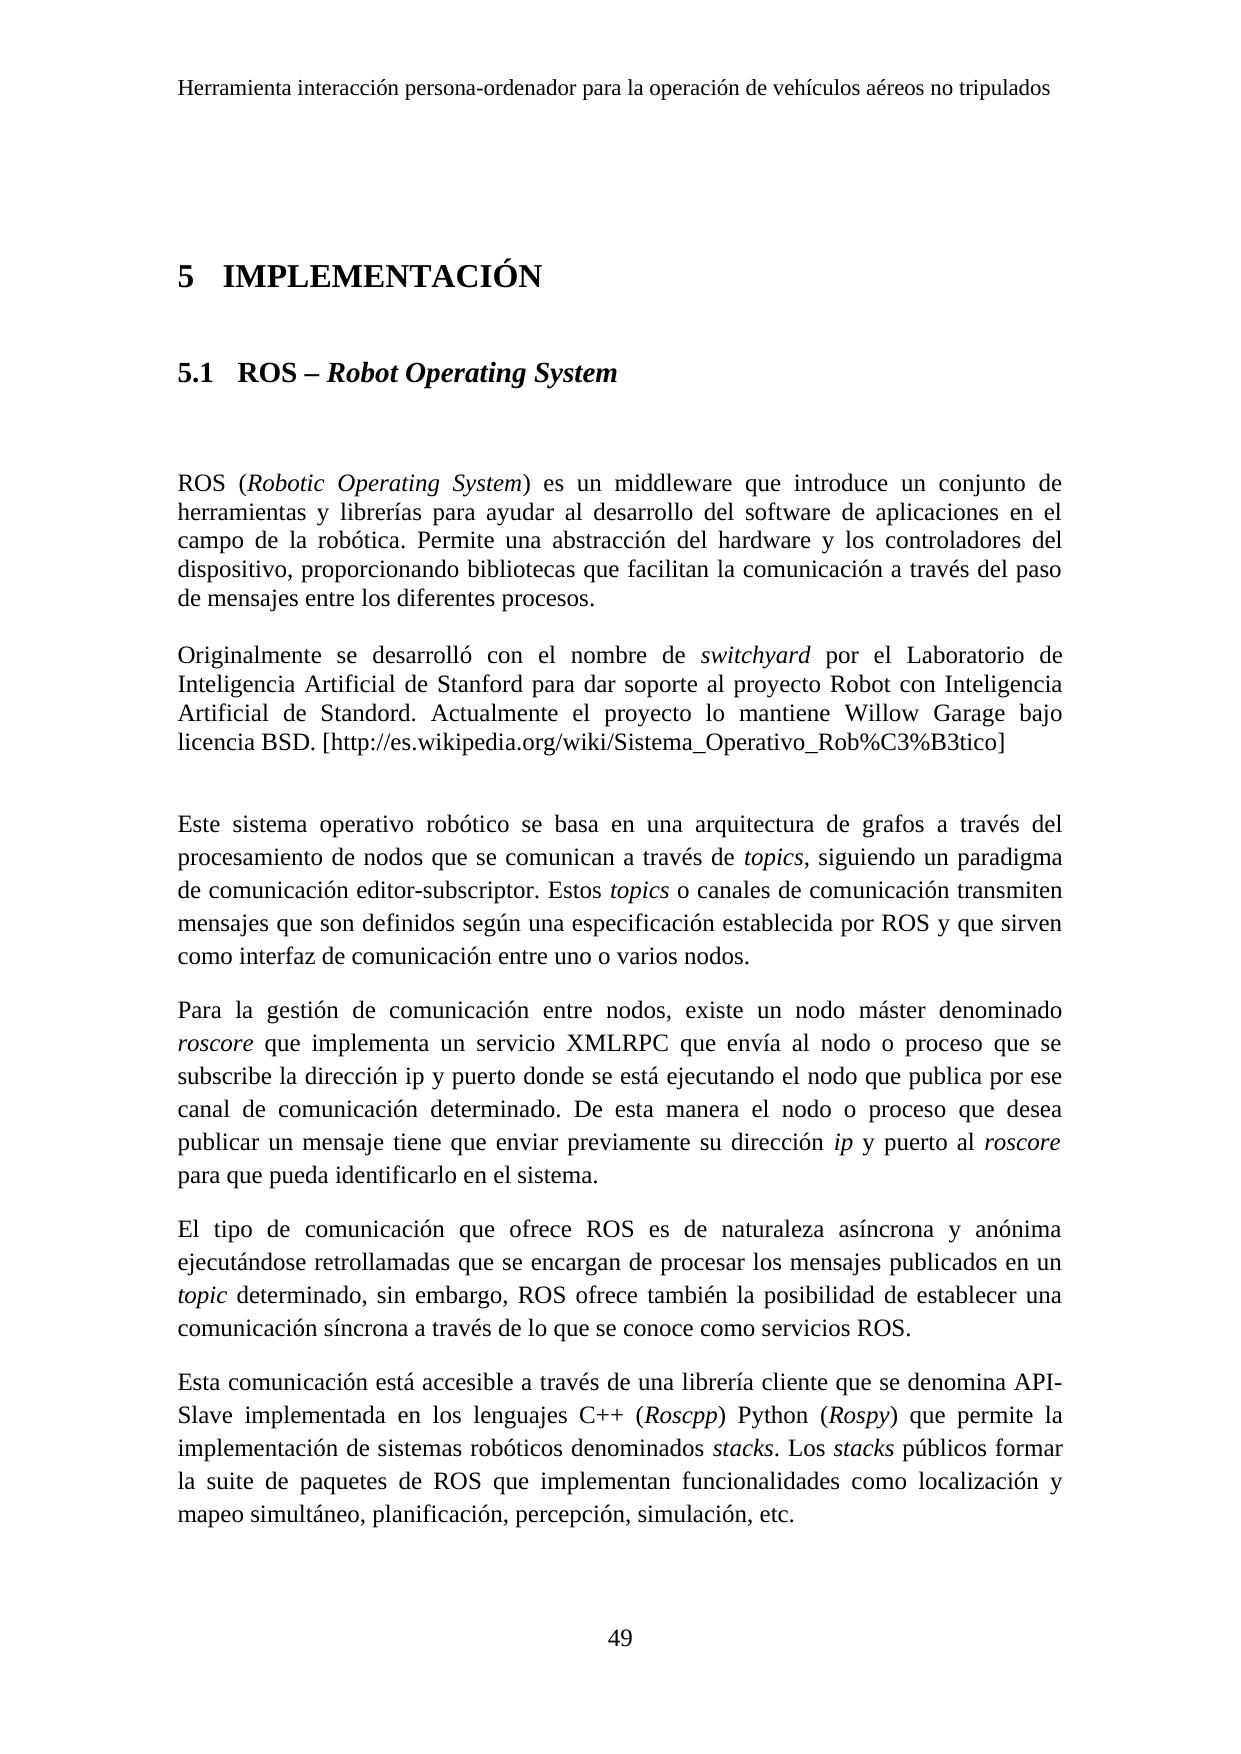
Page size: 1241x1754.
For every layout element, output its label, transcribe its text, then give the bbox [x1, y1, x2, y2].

text ROS (Robotic Operating System) es un middleware que introduce un conjunto de herramientas y librerías para ayudar al desarrollo del software de aplicaciones en el campo de la robótica. Permite una abstracción del hardware y los controladores del dispositivo, proporcionando bibliotecas que facilitan la comunicación a través del paso de mensajes entre los diferentes procesos. [177, 468, 1063, 612]
text Esta comunicación está accesible a través de una librería cliente que se denomina API-Slave implementada en los lenguajes C++ (Roscpp) Python (Rospy) que permite la implementación de sistemas robóticos denominados stacks. Los stacks públicos formar la suite de paquetes de ROS que implementan funcionalidades como localización y mapeo simultáneo, planificación, percepción, simulación, etc. [177, 1367, 1063, 1528]
text Para la gestión de comunicación entre nodos, existe un nodo máster denominado roscore que implementa un servicio XMLRPC que envía al nodo o proceso que se subscribe la dirección ip y puerto donde se está ejecutando el nodo que publica por ese canal de comunicación determinado. De esta manera el nodo o proceso que desea publicar un mensaje tiene que enviar previamente su dirección ip y puerto al roscore para que pueda identificarlo en el sistema. [177, 995, 1063, 1189]
subtitle IMPLEMENTACIÓN [177, 257, 1063, 295]
text Originalmente se desarrolló con el nombre de switchyard por el Laboratorio de Inteligencia Artificial de Stanford para dar soporte al proyecto Robot con Inteligencia Artificial de Standord. Actualmente el proyecto lo mantiene Willow Garage bajo licencia BSD. [http://es.wikipedia.org/wiki/Sistema_Operativo_Rob%C3%B3tico] [177, 640, 1063, 755]
text El tipo de comunicación que ofrece ROS es de naturaleza asíncrona y anónima ejecutándose retrollamadas que se encargan de procesar los mensajes publicados en un topic determinado, sin embargo, ROS ofrece también la posibilidad de establecer una comunicación síncrona a través de lo que se conoce como servicios ROS. [177, 1214, 1063, 1342]
subtitle ROS – Robot Operating System [177, 355, 1063, 388]
text Este sistema operativo robótico se basa en una arquitectura de grafos a través del procesamiento de nodos que se comunican a través de topics, siguiendo un paradigma de comunicación editor-subscriptor. Estos topics o canales de comunicación transmiten mensajes que son definidos según una especificación establecida por ROS y que sirven como interfaz de comunicación entre uno o varios nodos. [177, 809, 1063, 970]
